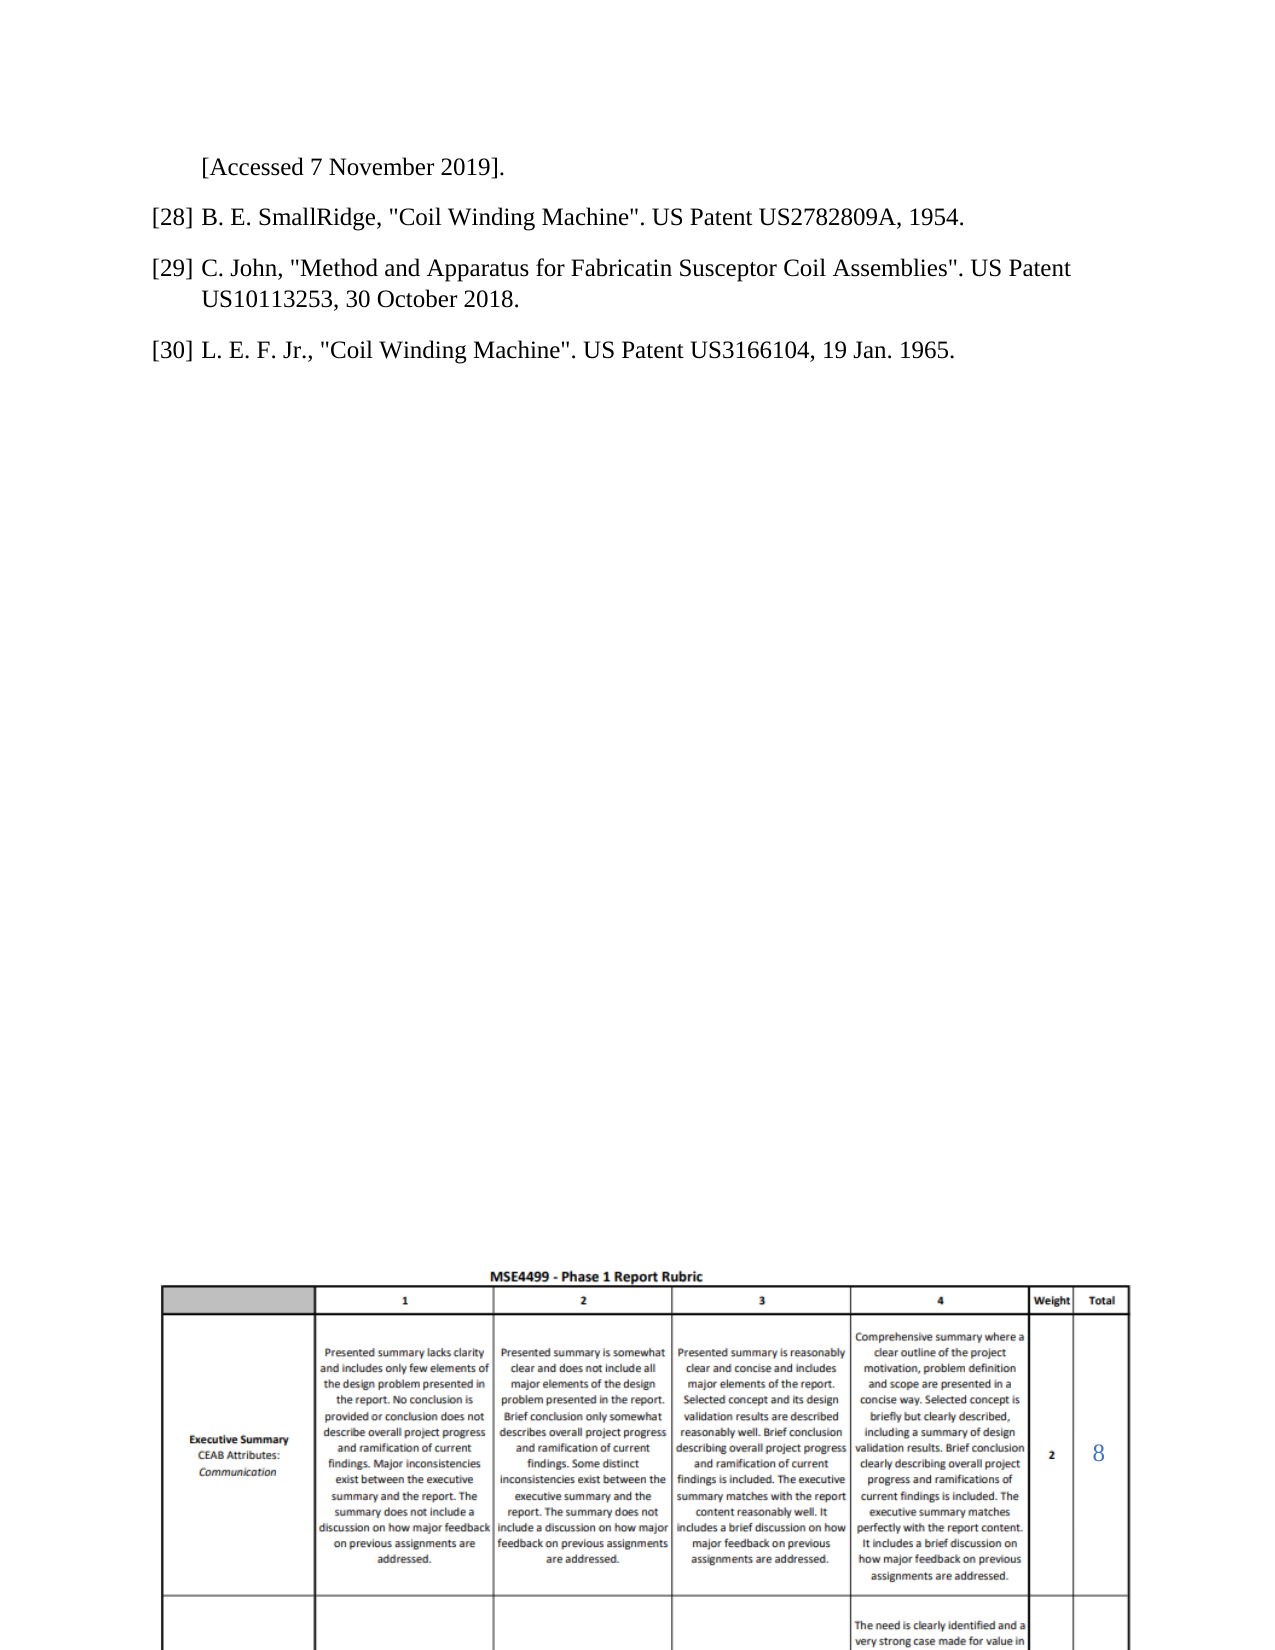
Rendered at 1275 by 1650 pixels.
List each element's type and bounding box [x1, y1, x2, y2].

picture [137, 1226, 1179, 1650]
